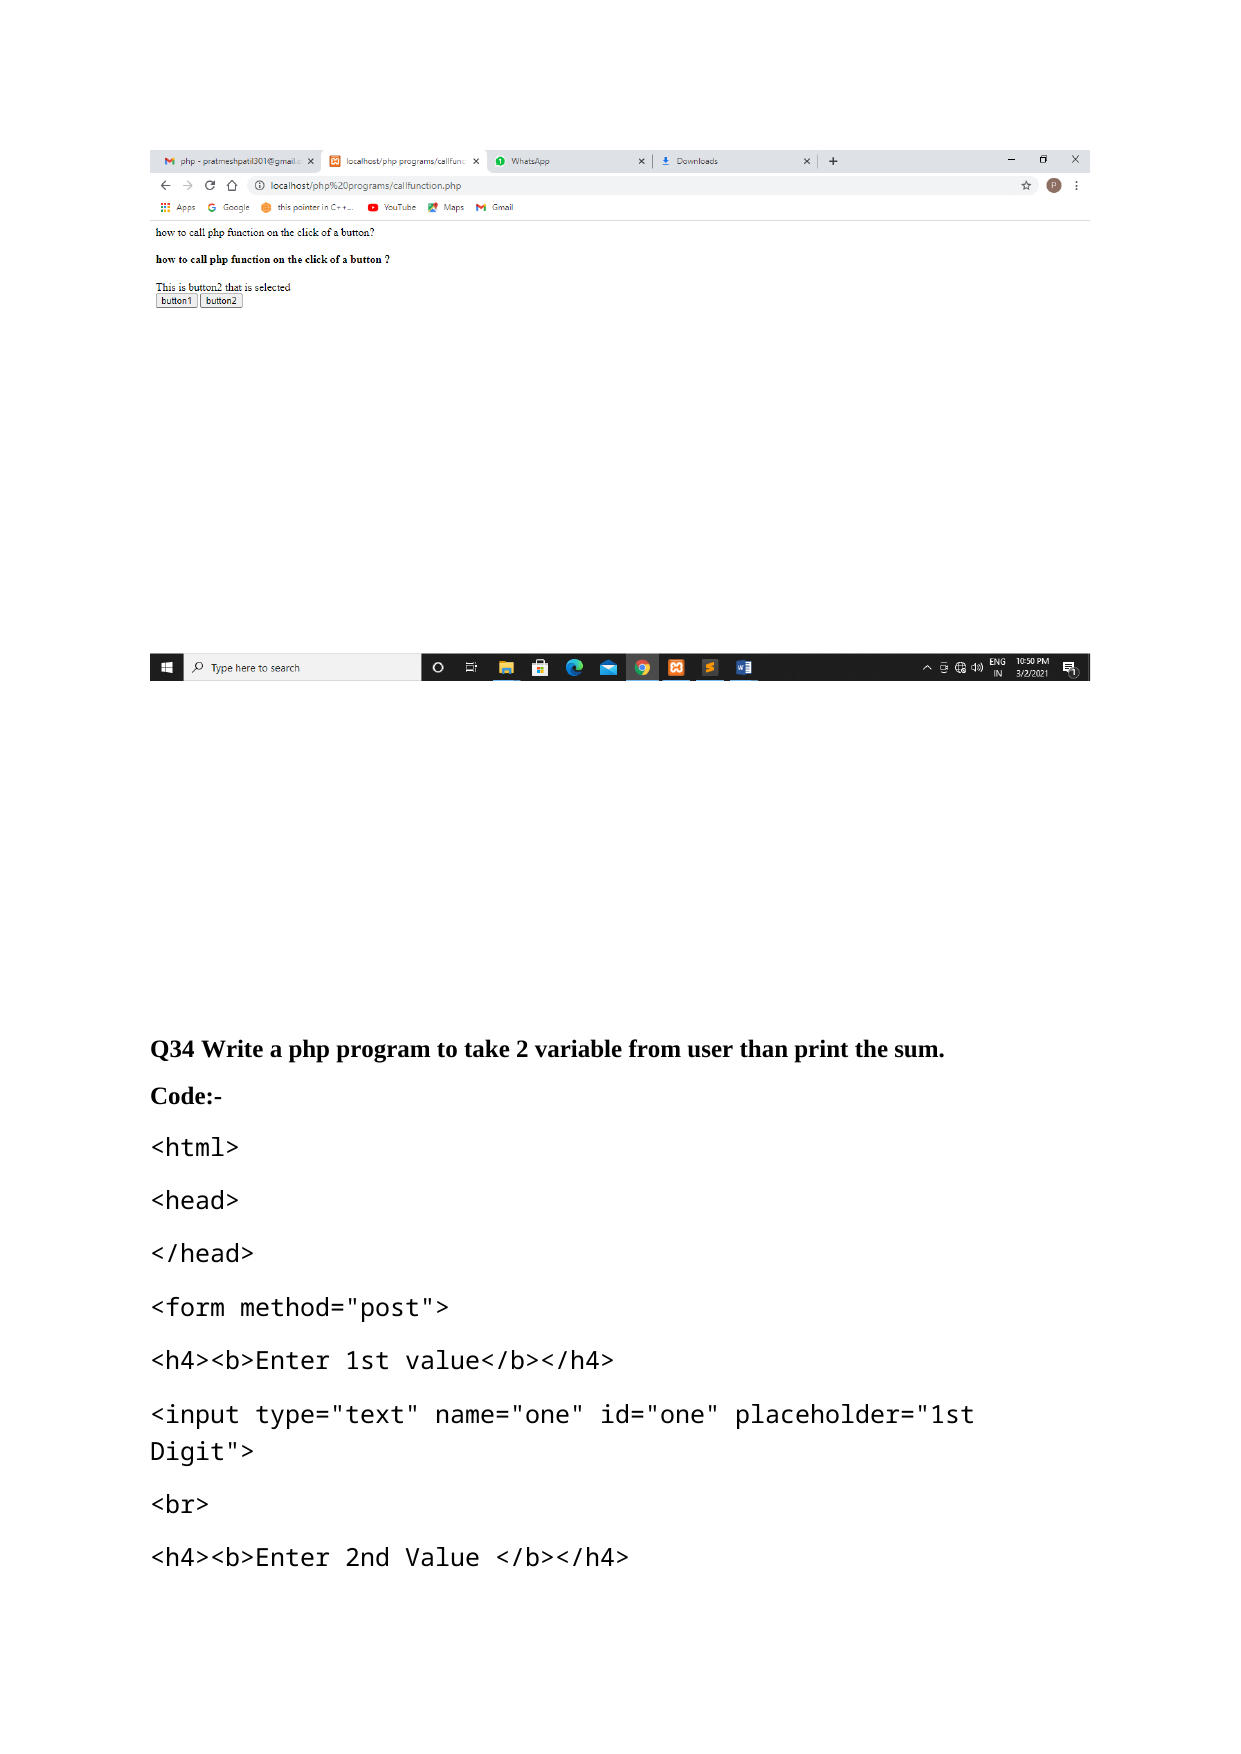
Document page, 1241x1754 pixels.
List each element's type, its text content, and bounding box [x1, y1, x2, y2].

text <input type="text" name="one" id="one" placeholder="1st Digit"> [150, 1396, 1090, 1467]
text </head> [150, 1236, 1090, 1270]
picture [150, 150, 1091, 681]
text <form method="post"> [150, 1289, 1090, 1323]
text Code:- [150, 1081, 1090, 1110]
text <html> [150, 1129, 1090, 1163]
text <br> [150, 1487, 1090, 1521]
text <head> [150, 1183, 1090, 1217]
text <h4><b>Enter 2nd Value </b></h4> [150, 1540, 1090, 1574]
text Q34 Write a php program to take 2 variable from user than print the sum. [150, 1034, 1090, 1062]
text <h4><b>Enter 1st value</b></h4> [150, 1343, 1090, 1377]
